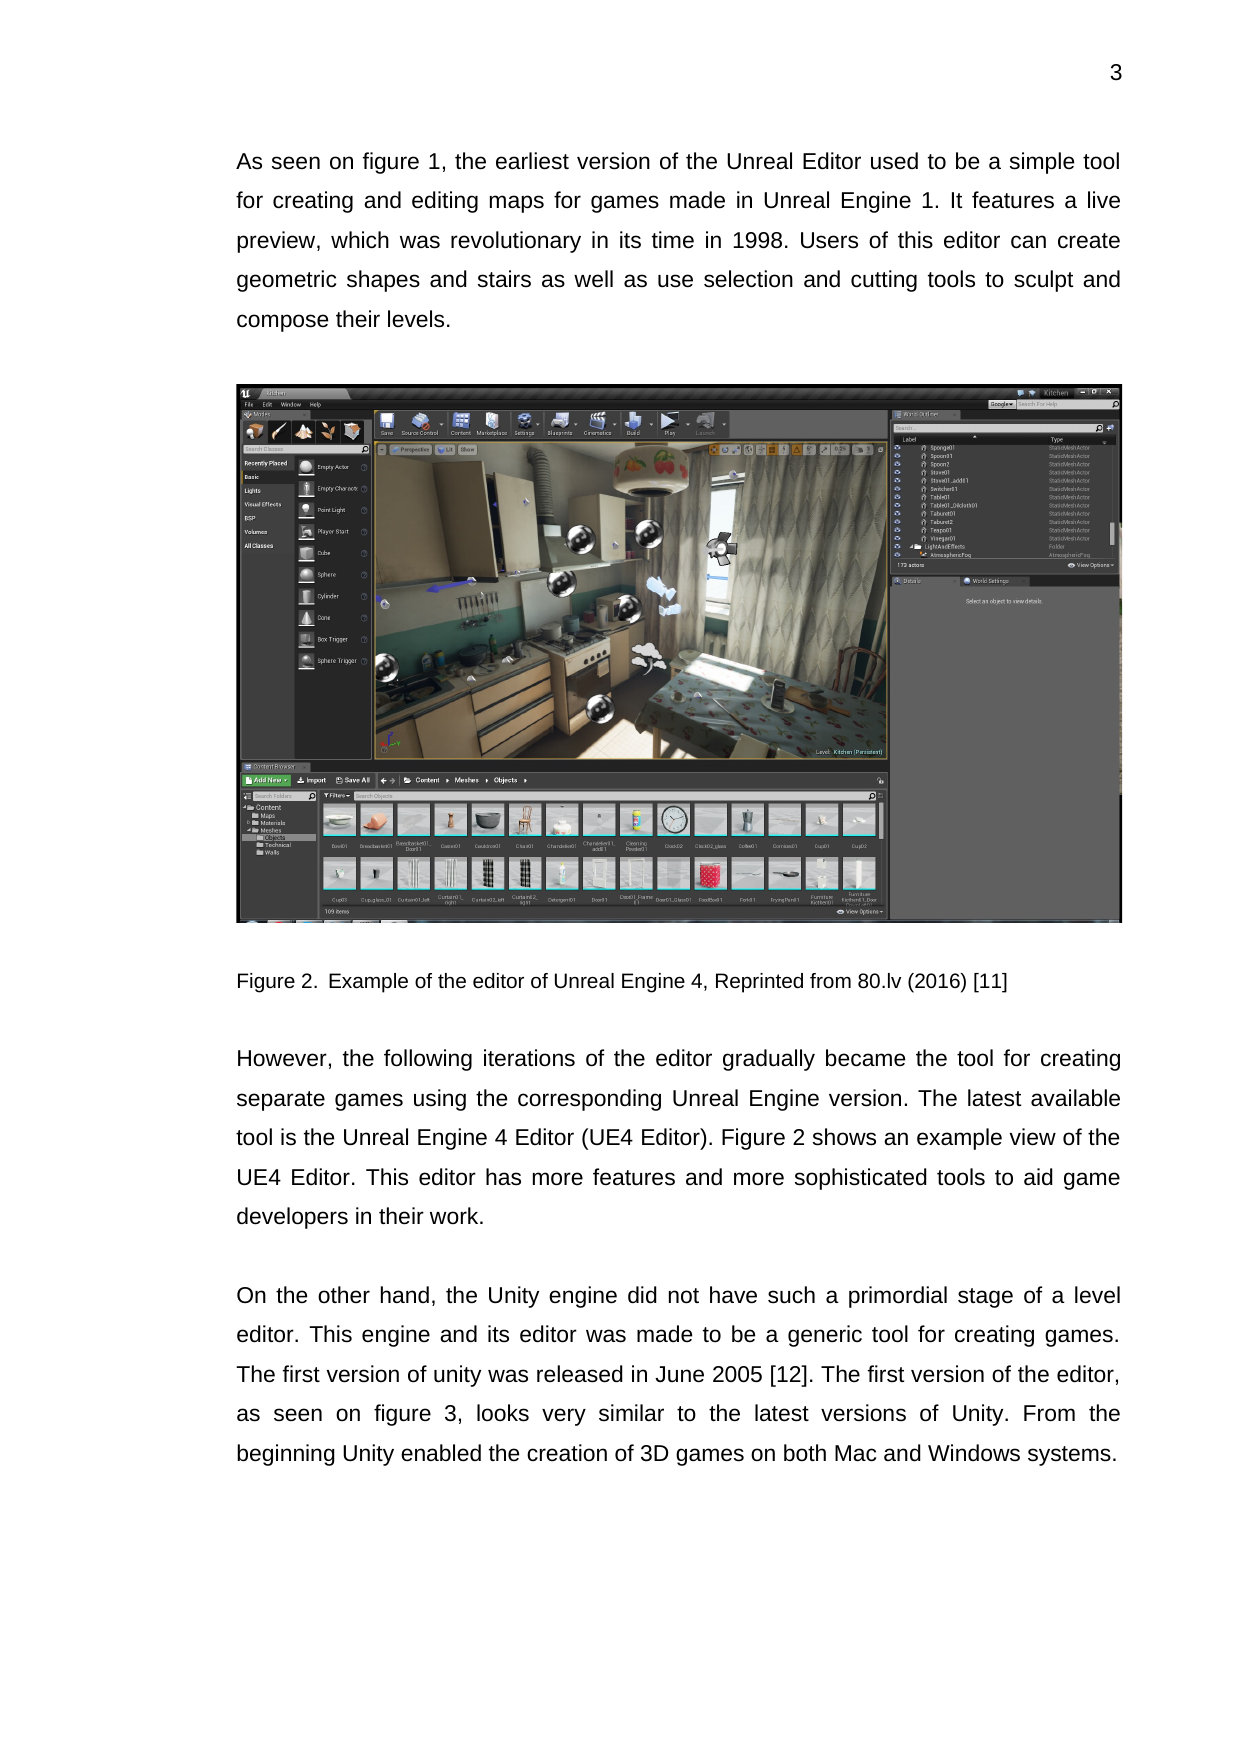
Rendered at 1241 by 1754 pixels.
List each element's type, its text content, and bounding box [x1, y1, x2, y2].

text Example of the editor of Unreal Engine 4, Reprinted from 80.lv (2016) [11] [236, 969, 1122, 993]
text However, the following iterations of the editor gradually became the tool for creating separate games using the corresponding Unreal Engine version. The latest available tool is the Unreal Engine 4 Editor (UE4 Editor). Figure 2 shows an example view of the UE4 Editor. This editor has more features and more sophisticated tools to aid game developers in their work. [236, 1045, 1122, 1229]
picture [236, 384, 1123, 923]
text On the other hand, the Unity engine did not have such a primordial stage of a level editor. This engine and its editor was made to be a generic tool for creating games. The first version of unity was released in June 2005 [12]. The first version of the editor, as seen on figure 3, looks very similar to the latest versions of Unity. From the beginning Unity enabled the creation of 3D games on both Mac and Windows systems. [236, 1282, 1122, 1466]
text As seen on figure 1, the earliest version of the Unreal Editor used to be a simple tool for creating and editing maps for games made in Unreal Engine 1. It features a live preview, which was revolutionary in its time in 1998. Users of this editor can create geometric shapes and stairs as well as use selection and cutting tools to sculpt and compose their levels. [236, 148, 1122, 332]
